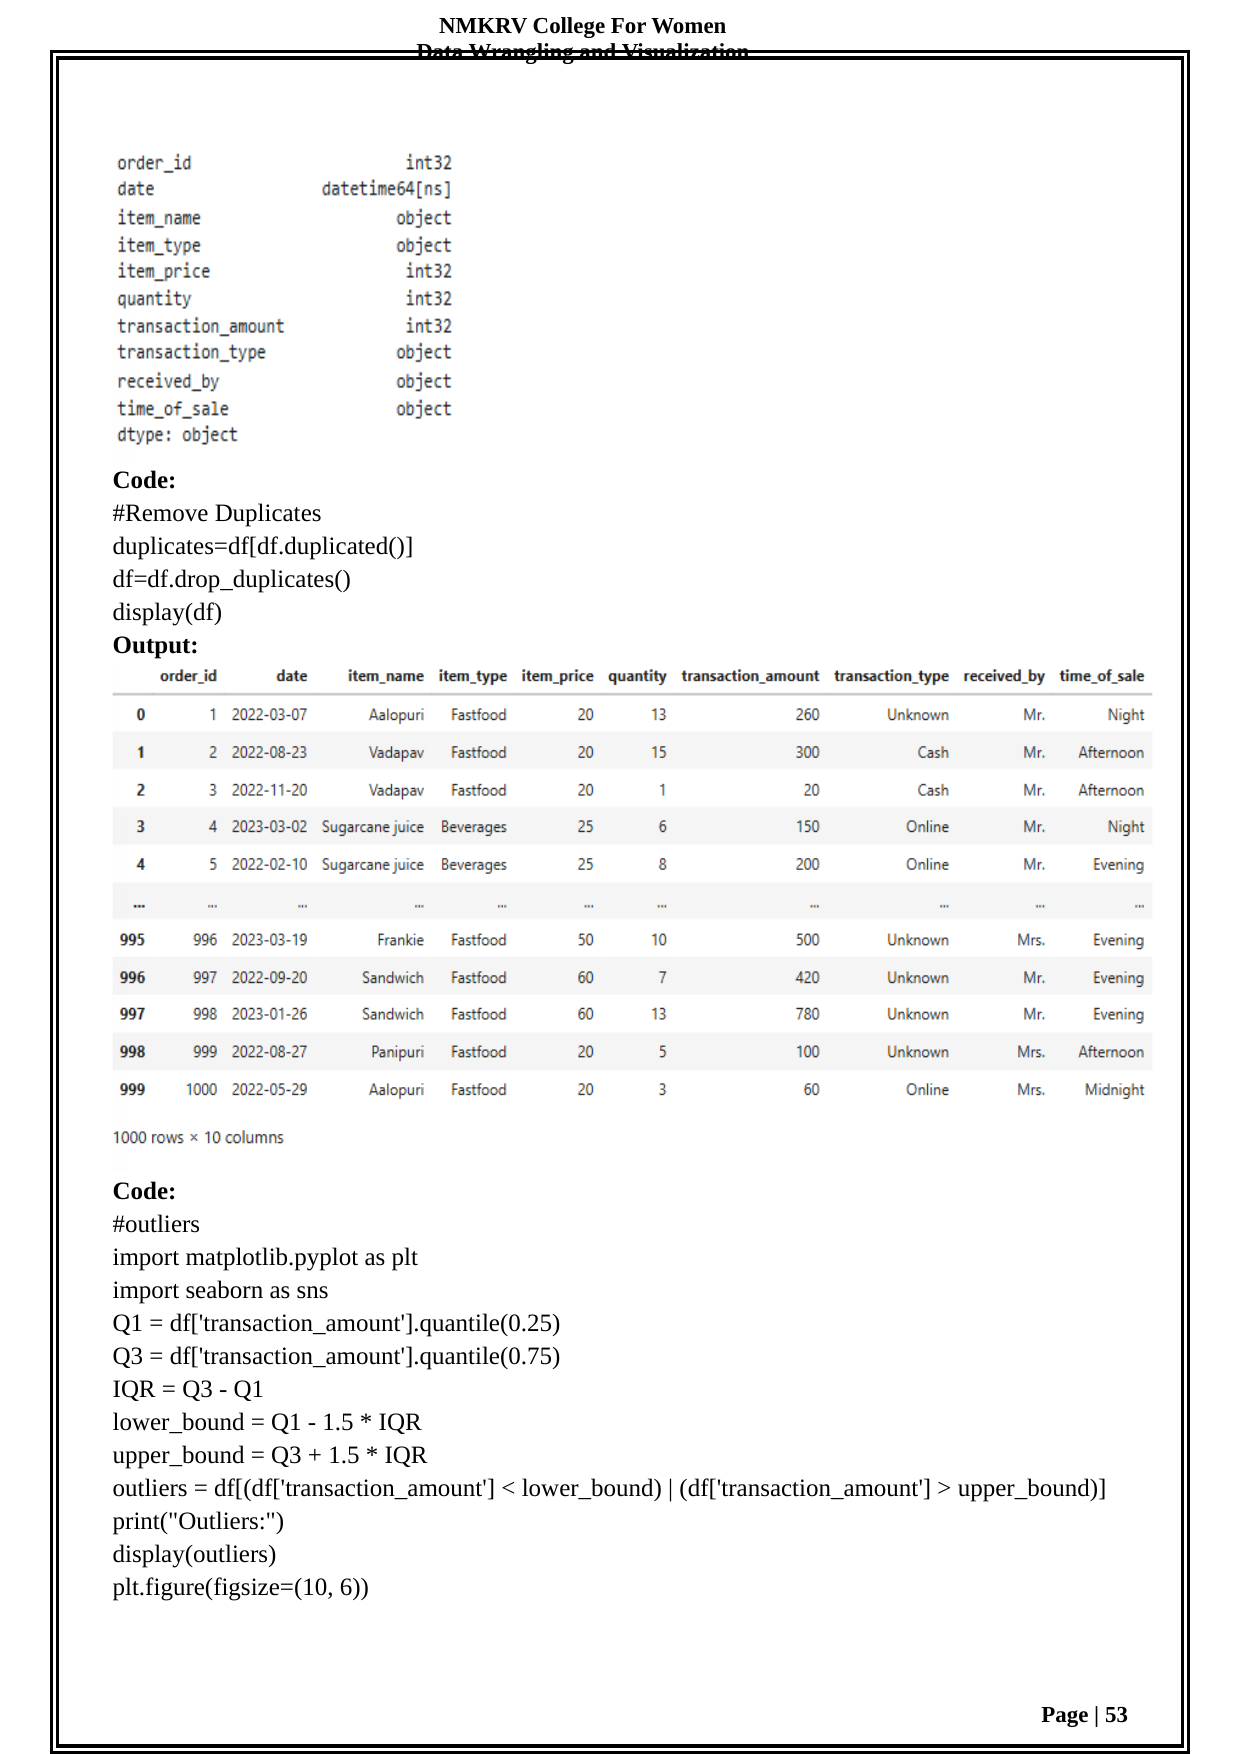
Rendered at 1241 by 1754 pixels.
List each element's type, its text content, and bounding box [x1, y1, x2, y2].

text display(outliers) [112, 1539, 1128, 1568]
text Q3 = df['transaction_amount'].quantile(0.75) [112, 1341, 1128, 1370]
text Q1 = df['transaction_amount'].quantile(0.25) [112, 1308, 1128, 1337]
picture [112, 150, 482, 462]
text Code: [112, 1176, 1128, 1205]
text duplicates=df[df.duplicated()] [112, 531, 1128, 560]
text IQR = Q3 - Q1 [112, 1374, 1128, 1403]
text outliers = df[(df['transaction_amount'] < lower_bound) | (df['transaction_amount'] > upper_bound)] [112, 1473, 1128, 1502]
text df=df.drop_duplicates() [112, 564, 1128, 593]
text print("Outliers:") [112, 1506, 1128, 1535]
picture [112, 663, 1178, 1172]
text import seaborn as sns [112, 1275, 1128, 1304]
text lower_bound = Q1 - 1.5 * IQR [112, 1407, 1128, 1436]
text upper_bound = Q3 + 1.5 * IQR [112, 1440, 1128, 1469]
text Output: [112, 630, 1128, 659]
text Code: [112, 465, 1128, 494]
text display(df) [112, 597, 1128, 626]
text #Remove Duplicates [112, 498, 1128, 527]
text #outliers [112, 1209, 1128, 1238]
text plt.figure(figsize=(10, 6)) [112, 1572, 1128, 1601]
text import matplotlib.pyplot as plt [112, 1242, 1128, 1271]
